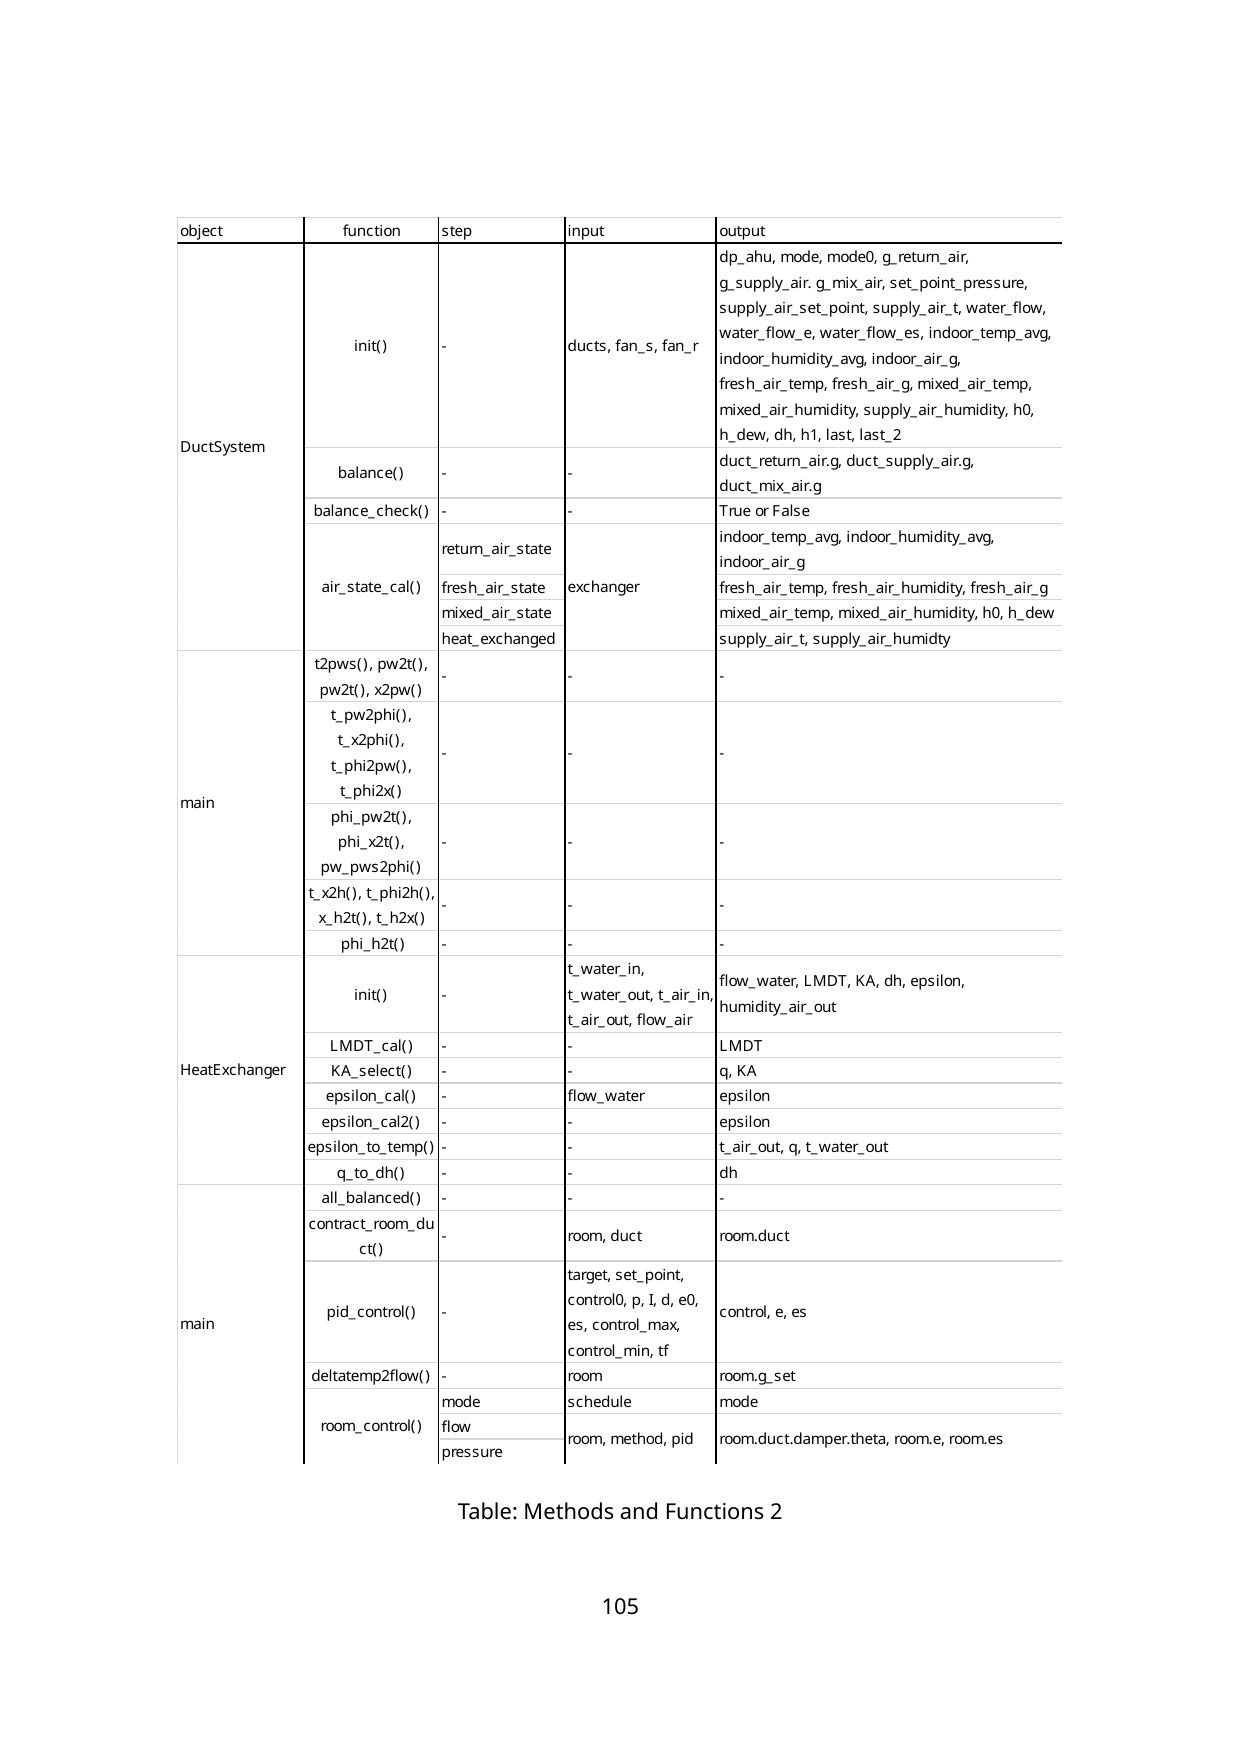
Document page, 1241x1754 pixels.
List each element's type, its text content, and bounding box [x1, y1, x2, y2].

text Table: Methods and Functions 2 [177, 1492, 1063, 1529]
